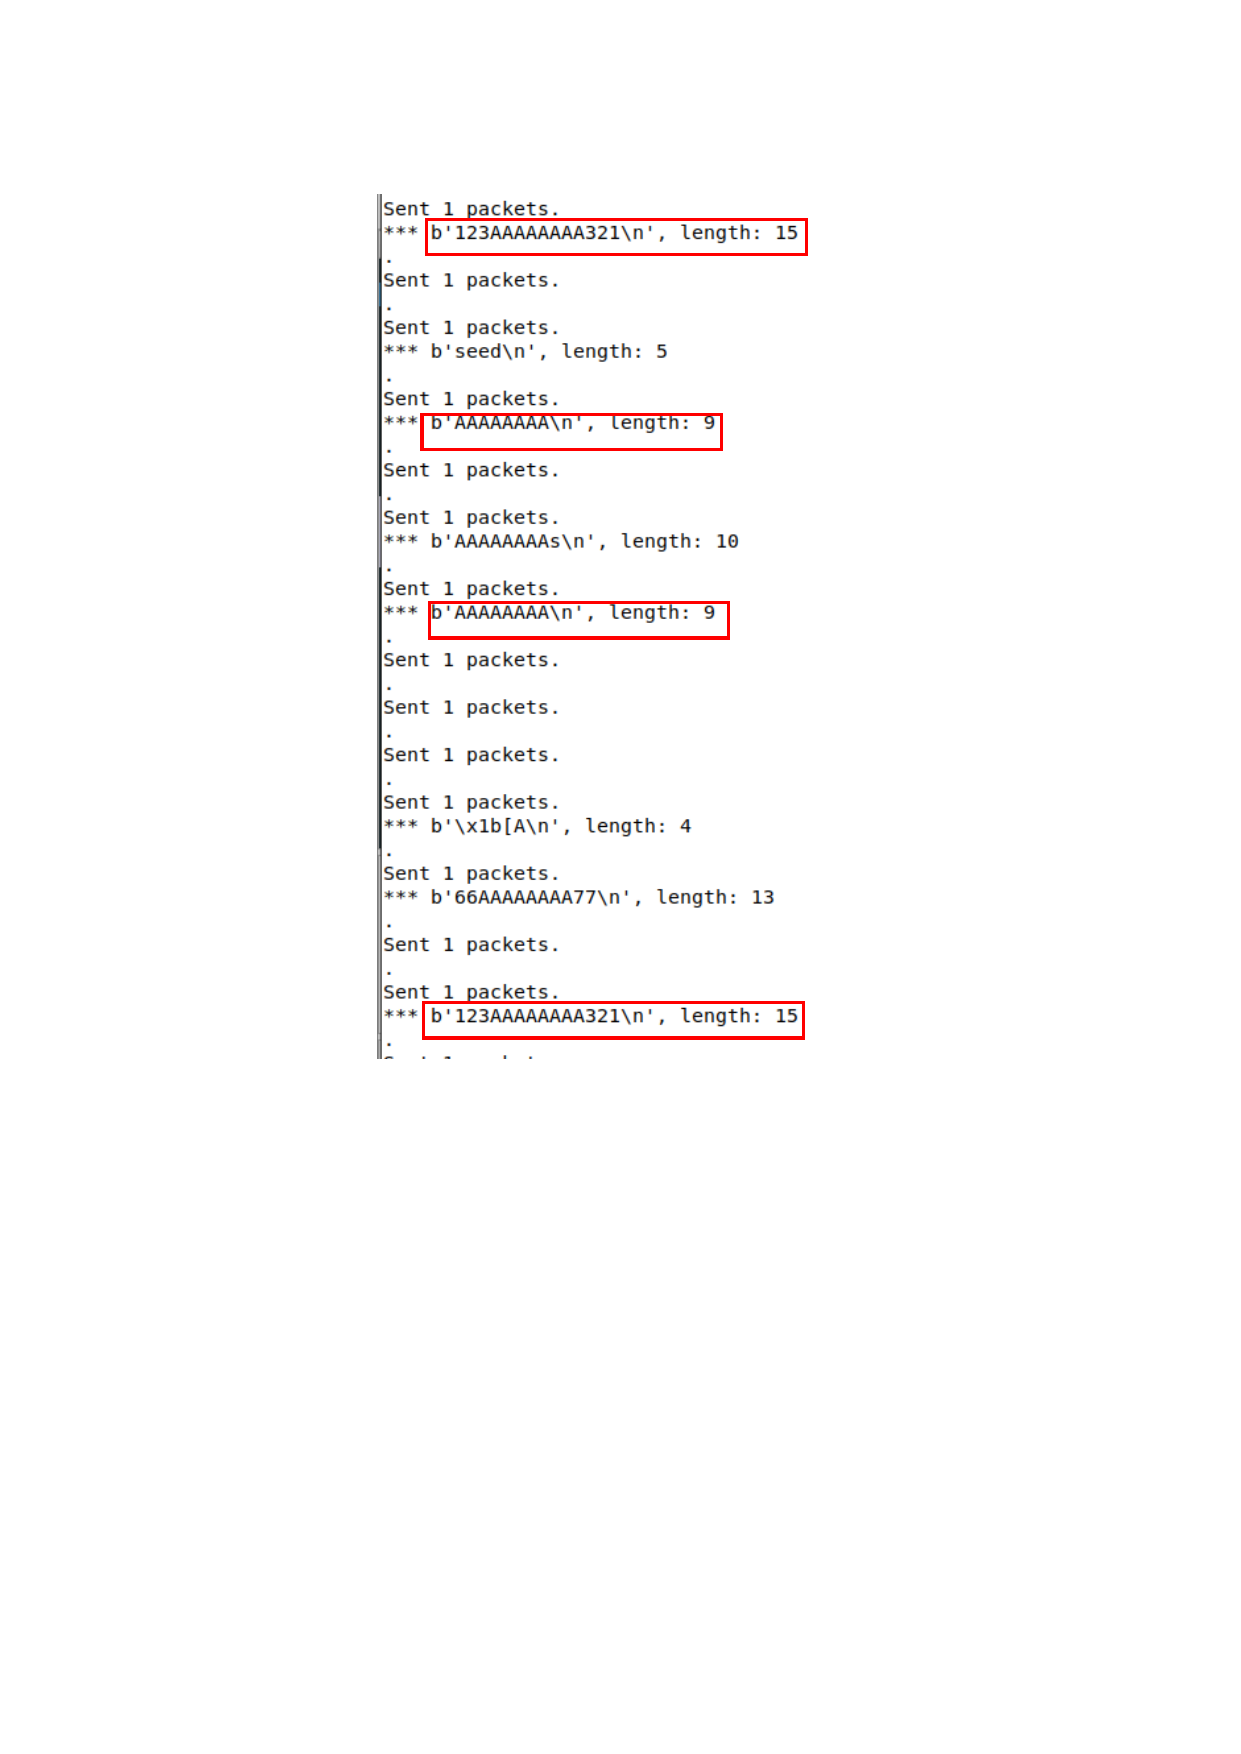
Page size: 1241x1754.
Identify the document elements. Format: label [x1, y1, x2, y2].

picture [377, 194, 863, 1059]
